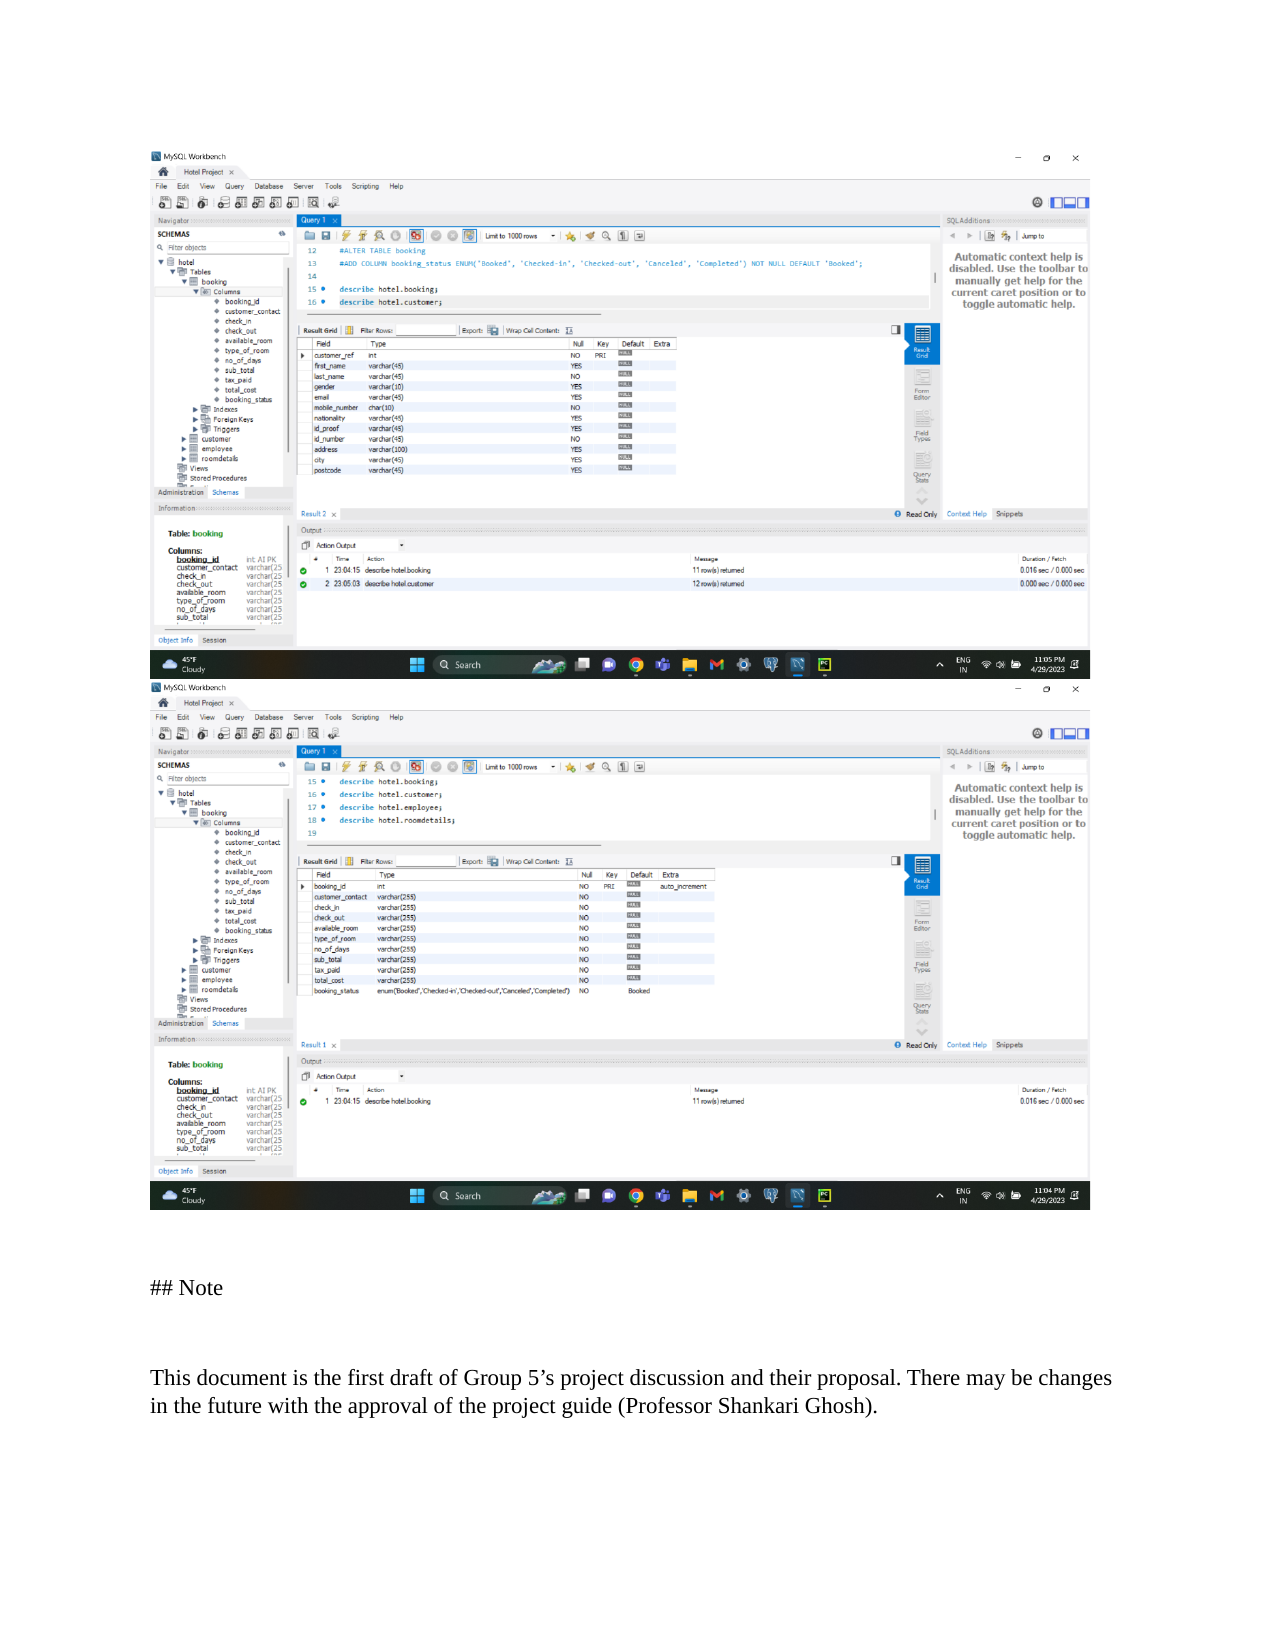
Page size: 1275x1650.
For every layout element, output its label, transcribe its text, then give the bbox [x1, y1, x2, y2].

picture [150, 681, 1091, 1210]
picture [150, 150, 1091, 679]
text ## Note [150, 1274, 1125, 1300]
text This document is the first draft of Group 5’s project discussion and their proposal. There may be changes in the future with the approval of the project guide (Professor Shankari Ghosh). [150, 1364, 1125, 1419]
